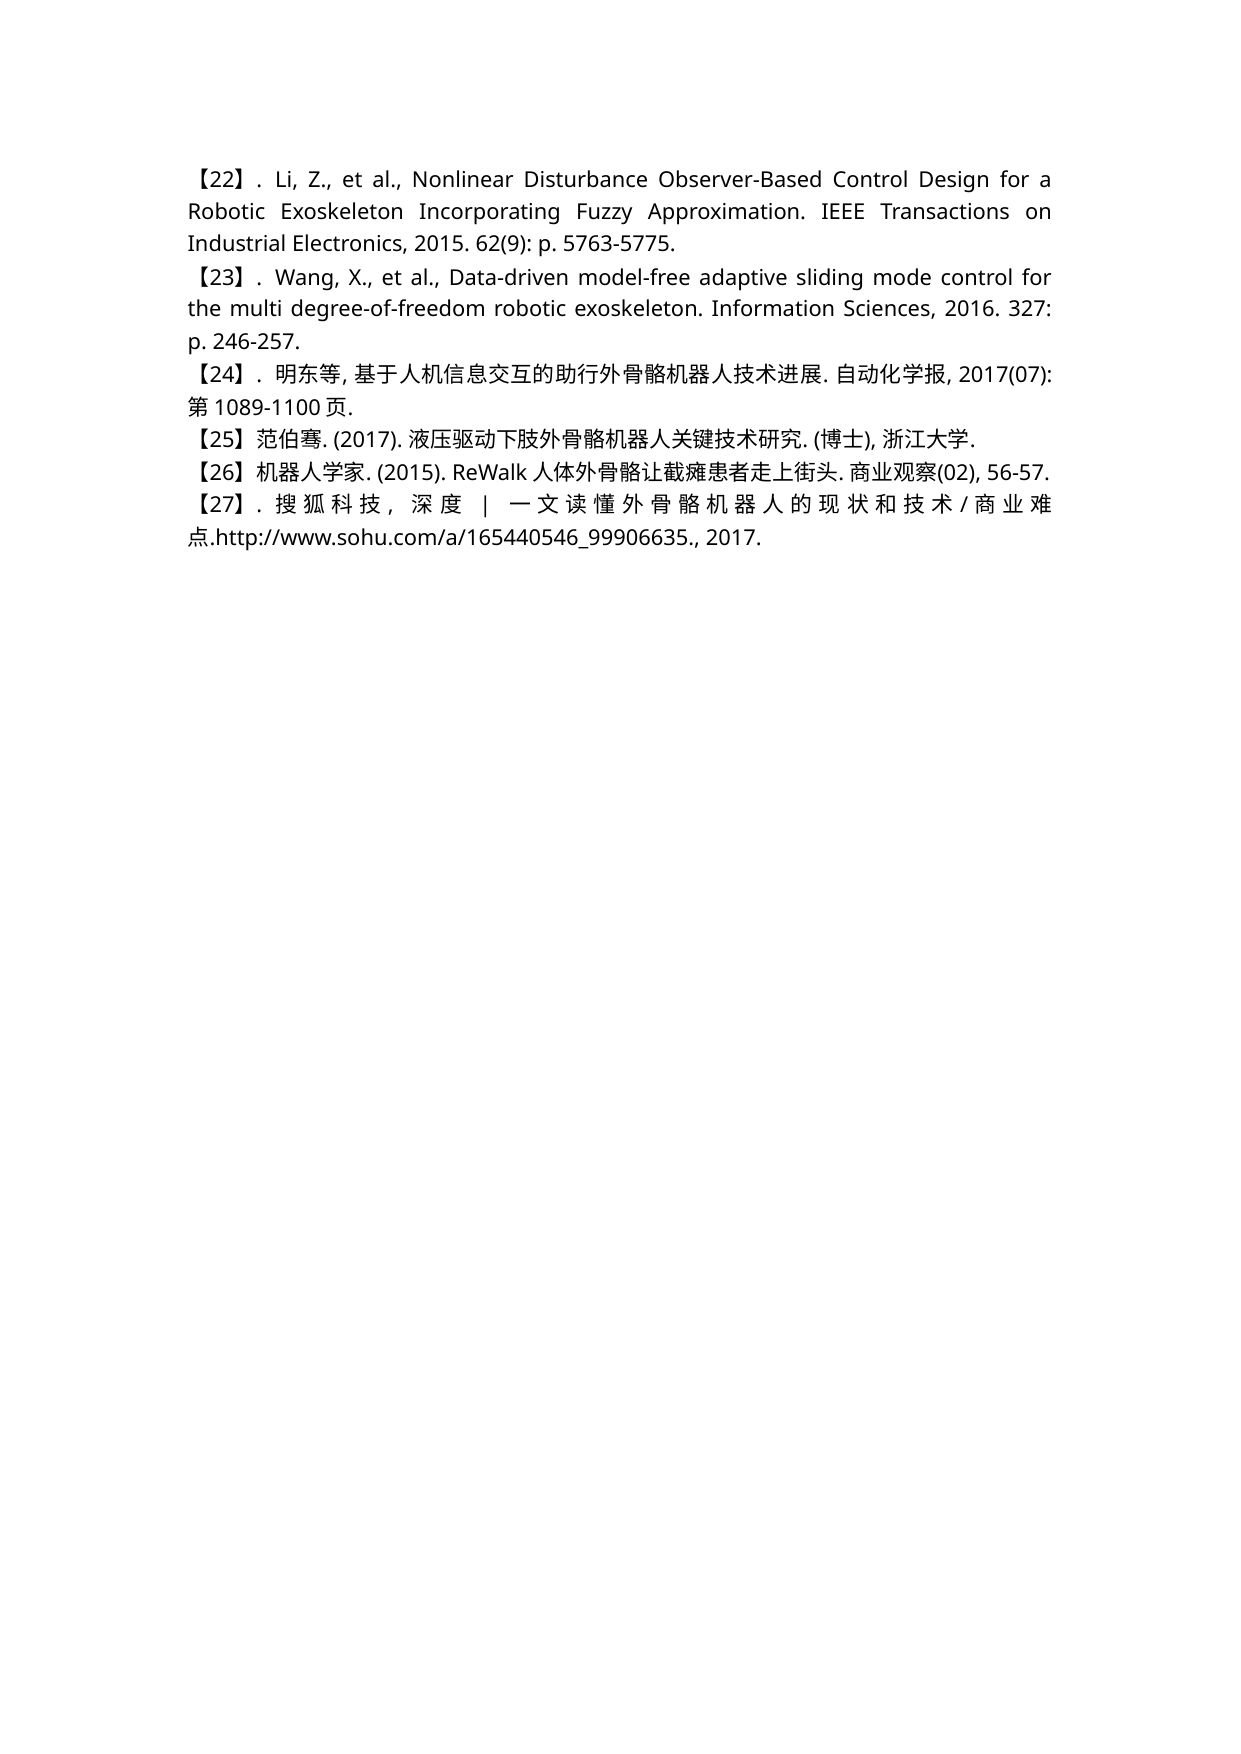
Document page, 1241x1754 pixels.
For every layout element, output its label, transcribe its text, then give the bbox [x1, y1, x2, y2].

text 【22】. Li, Z., et al., Nonlinear Disturbance Observer-Based Control Design for a Robotic Exoskeleton Incorporating Fuzzy Approximation. IEEE Transactions on Industrial Electronics, 2015. 62(9): p. 5763-5775. [187, 162, 1053, 259]
text 【25】范伯骞. (2017). 液压驱动下肢外骨骼机器人关键技术研究. (博士), 浙江大学. [187, 422, 1053, 454]
text 【26】机器人学家. (2015). ReWalk人体外骨骼让截瘫患者走上街头. 商业观察(02), 56-57. [187, 454, 1053, 487]
text 【24】. 明东等, 基于人机信息交互的助行外骨骼机器人技术进展. 自动化学报, 2017(07): 第1089-1100页. [187, 357, 1053, 422]
text 【27】. 搜狐科技, 深度 | 一文读懂外骨骼机器人的现状和技术/商业难点.http://www.sohu.com/a/165440546_99906635., 2017. [187, 487, 1053, 552]
text 【23】. Wang, X., et al., Data-driven model-free adaptive sliding mode control for the multi degree-of-freedom robotic exoskeleton. Information Sciences, 2016. 327: p. 246-257. [187, 259, 1053, 357]
